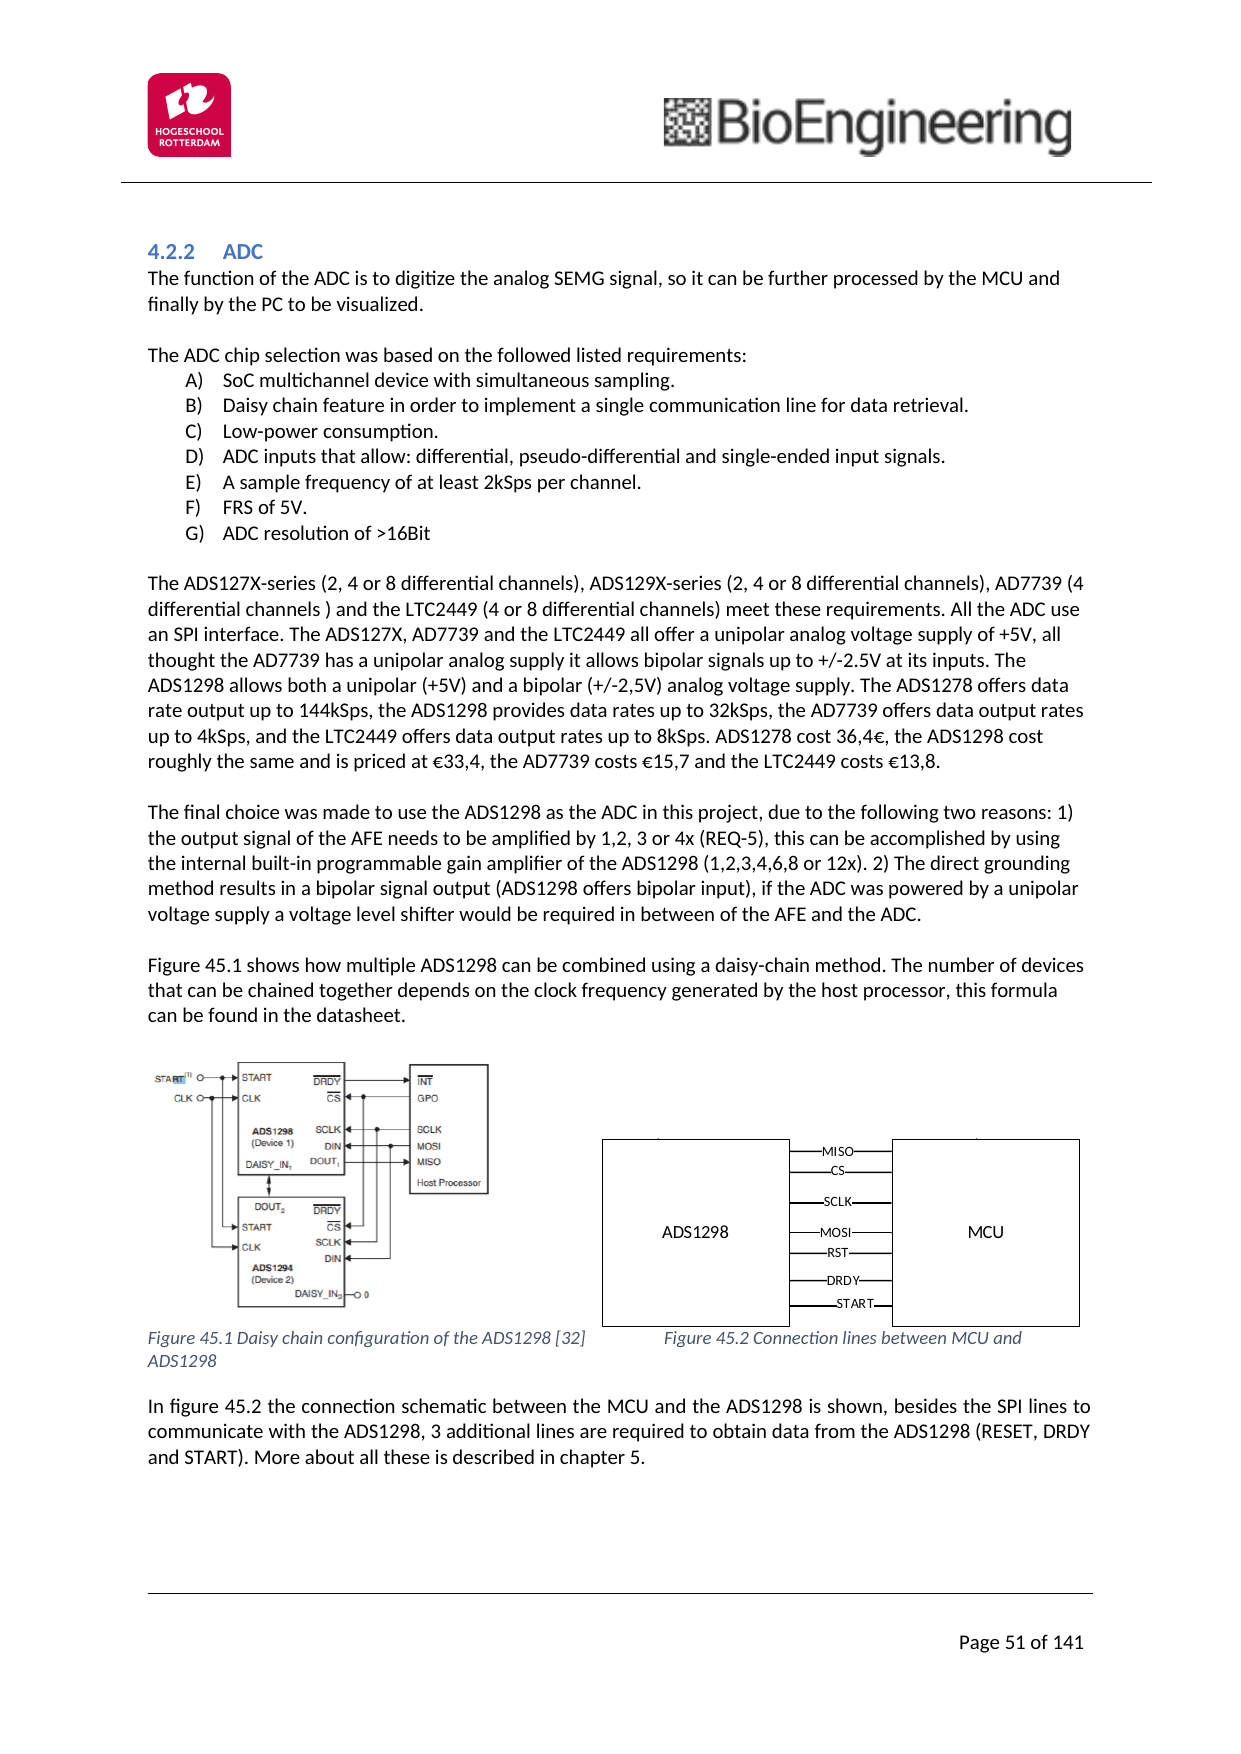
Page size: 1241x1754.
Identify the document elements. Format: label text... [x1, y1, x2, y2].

picture [663, 98, 1072, 157]
list Low-power consumption. [185, 418, 1093, 443]
list ADC resolution of >16Bit [185, 520, 1093, 545]
text The ADC chip selection was based on the followed listed requirements: [148, 342, 1093, 367]
list FRS of 5V. [185, 494, 1093, 520]
list ADC inputs that allow: differential, pseudo-differential and single-ended input signals. [185, 443, 1093, 469]
list SoC multichannel device with simultaneous sampling. [185, 367, 1093, 393]
text The final choice was made to use the ADS1298 as the ADC in this project, due to the following two reasons: 1) the output signal of the AFE needs to be amplified by 1,2, 3 or 4x (REQ-5), this can be accomplished by using the internal built-in programmable gain amplifier of the ADS1298 (1,2,3,4,6,8 or 12x). 2) The direct grounding method results in a bipolar signal output (ADS1298 offers bipolar input), if the ADC was powered by a unipolar voltage supply a voltage level shifter would be required in between of the AFE and the ADC. [148, 799, 1093, 926]
text The function of the ADC is to digitize the analog SEMG signal, so it can be further processed by the MCU and finally by the PC to be visualized. [148, 266, 1093, 316]
list Daisy chain feature in order to implement a single communication line for data retrieval. [185, 393, 1093, 418]
text In figure 45.2 the connection schematic between the MCU and the ADS1298 is shown, besides the SPI lines to communicate with the ADS1298, 3 additional lines are required to obtain data from the ADS1298 (RESET, DRDY and START). More about all these is described in chapter 5. [148, 1393, 1093, 1469]
picture [147, 1053, 499, 1327]
text The ADS127X-series (2, 4 or 8 differential channels), ADS129X-series (2, 4 or 8 differential channels), AD7739 (4 differential channels ) and the LTC2449 (4 or 8 differential channels) meet these requirements. All the ADC use an SPI interface. The ADS127X, AD7739 and the LTC2449 all offer a unipolar analog voltage supply of +5V, all thought the AD7739 has a unipolar analog supply it allows bipolar signals up to +/-2.5V at its inputs. The ADS1298 allows both a unipolar (+5V) and a bipolar (+/-2,5V) analog voltage supply. The ADS1278 offers data rate output up to 144kSps, the ADS1298 provides data rates up to 32kSps, the AD7739 offers data output rates up to 4kSps, and the LTC2449 offers data output rates up to 8kSps. ADS1278 cost 36,4€, the ADS1298 cost roughly the same and is priced at €33,4, the AD7739 costs €15,7 and the LTC2449 costs €13,8. [148, 571, 1093, 774]
text Figure 45.1 shows how multiple ADS1298 can be combined using a daisy-chain method. The number of devices that can be chained together depends on the clock frequency generated by the host processor, this formula can be found in the datasheet. [148, 952, 1093, 1028]
list A sample frequency of at least 2kSps per channel. [185, 469, 1093, 494]
text Figure 45.1 Daisy chain configuration of the ADS1298 [32] Figure 45.2 Connection lines between MCU and ADS1298 [148, 1326, 1093, 1372]
picture [147, 73, 231, 157]
subtitle ADC [148, 237, 1093, 266]
